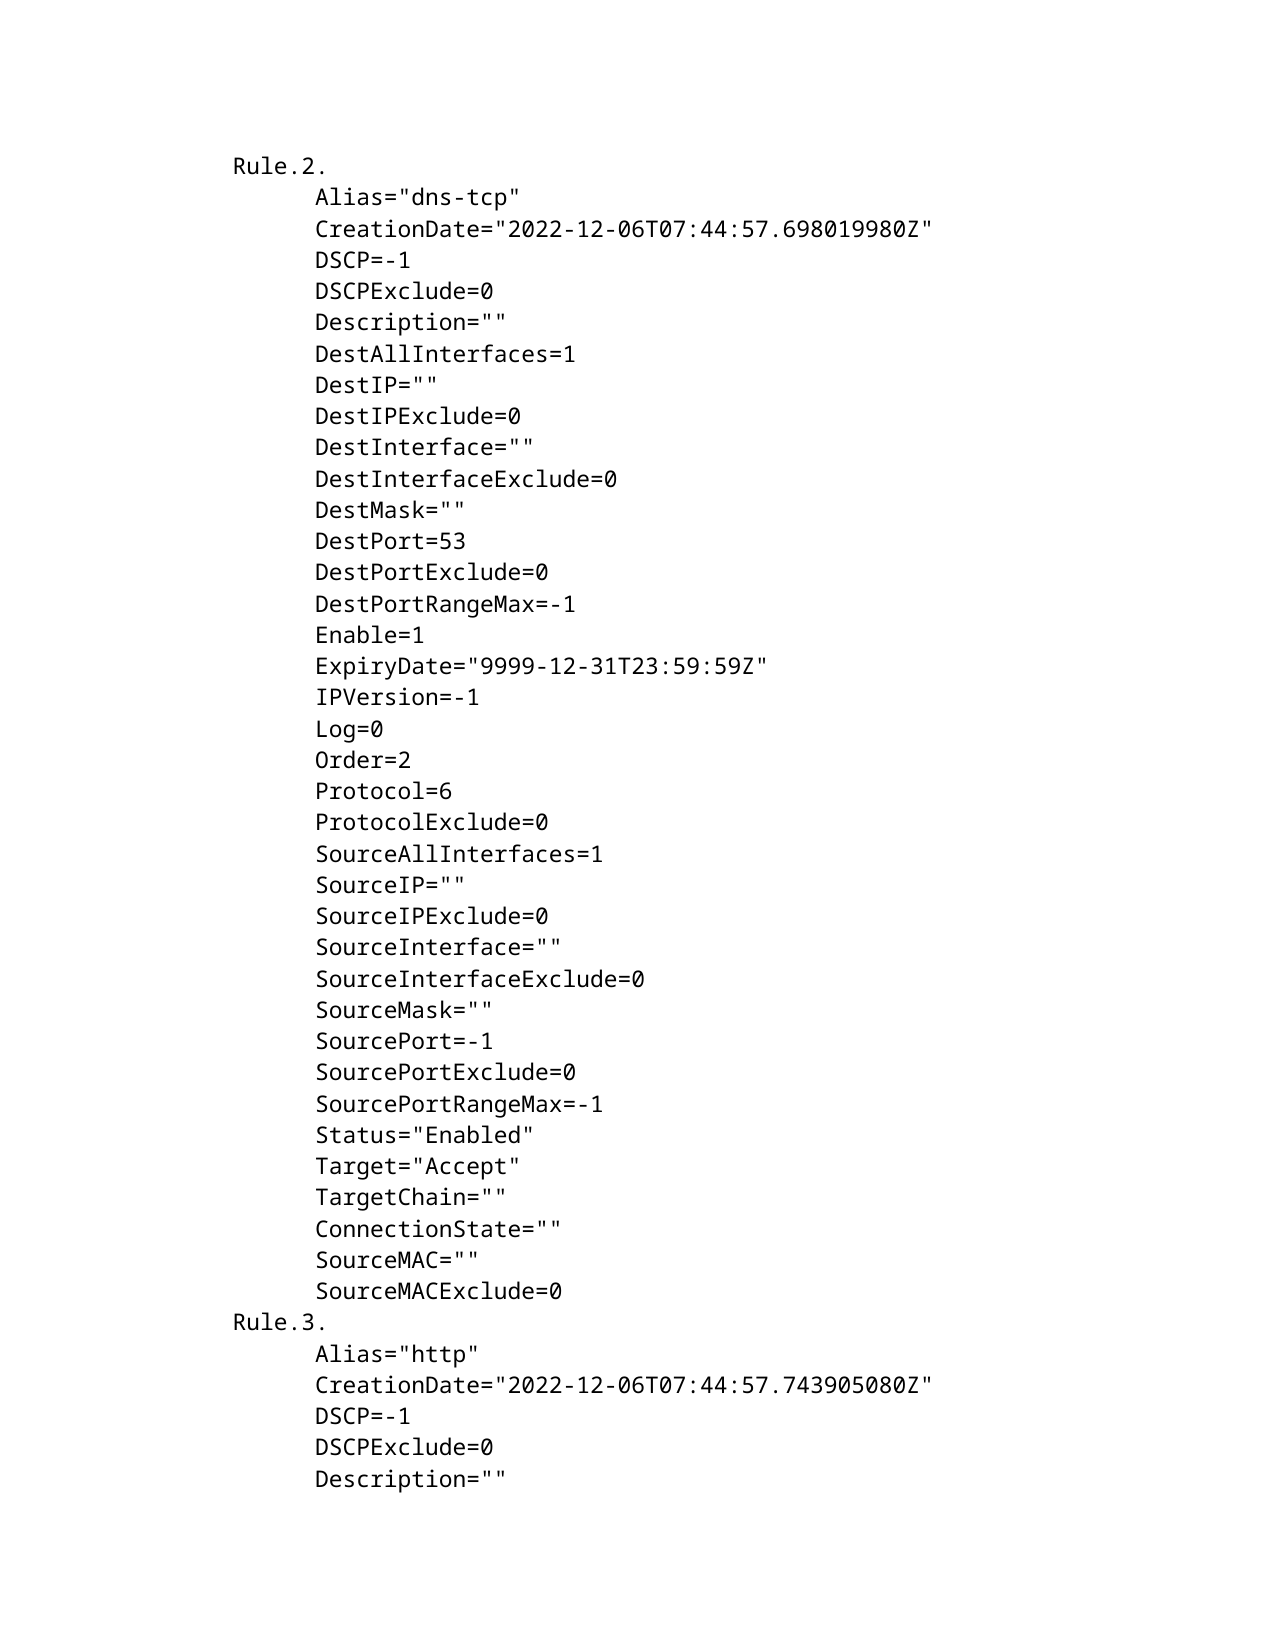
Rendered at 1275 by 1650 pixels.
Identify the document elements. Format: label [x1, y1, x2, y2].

text [150, 150, 1125, 1494]
